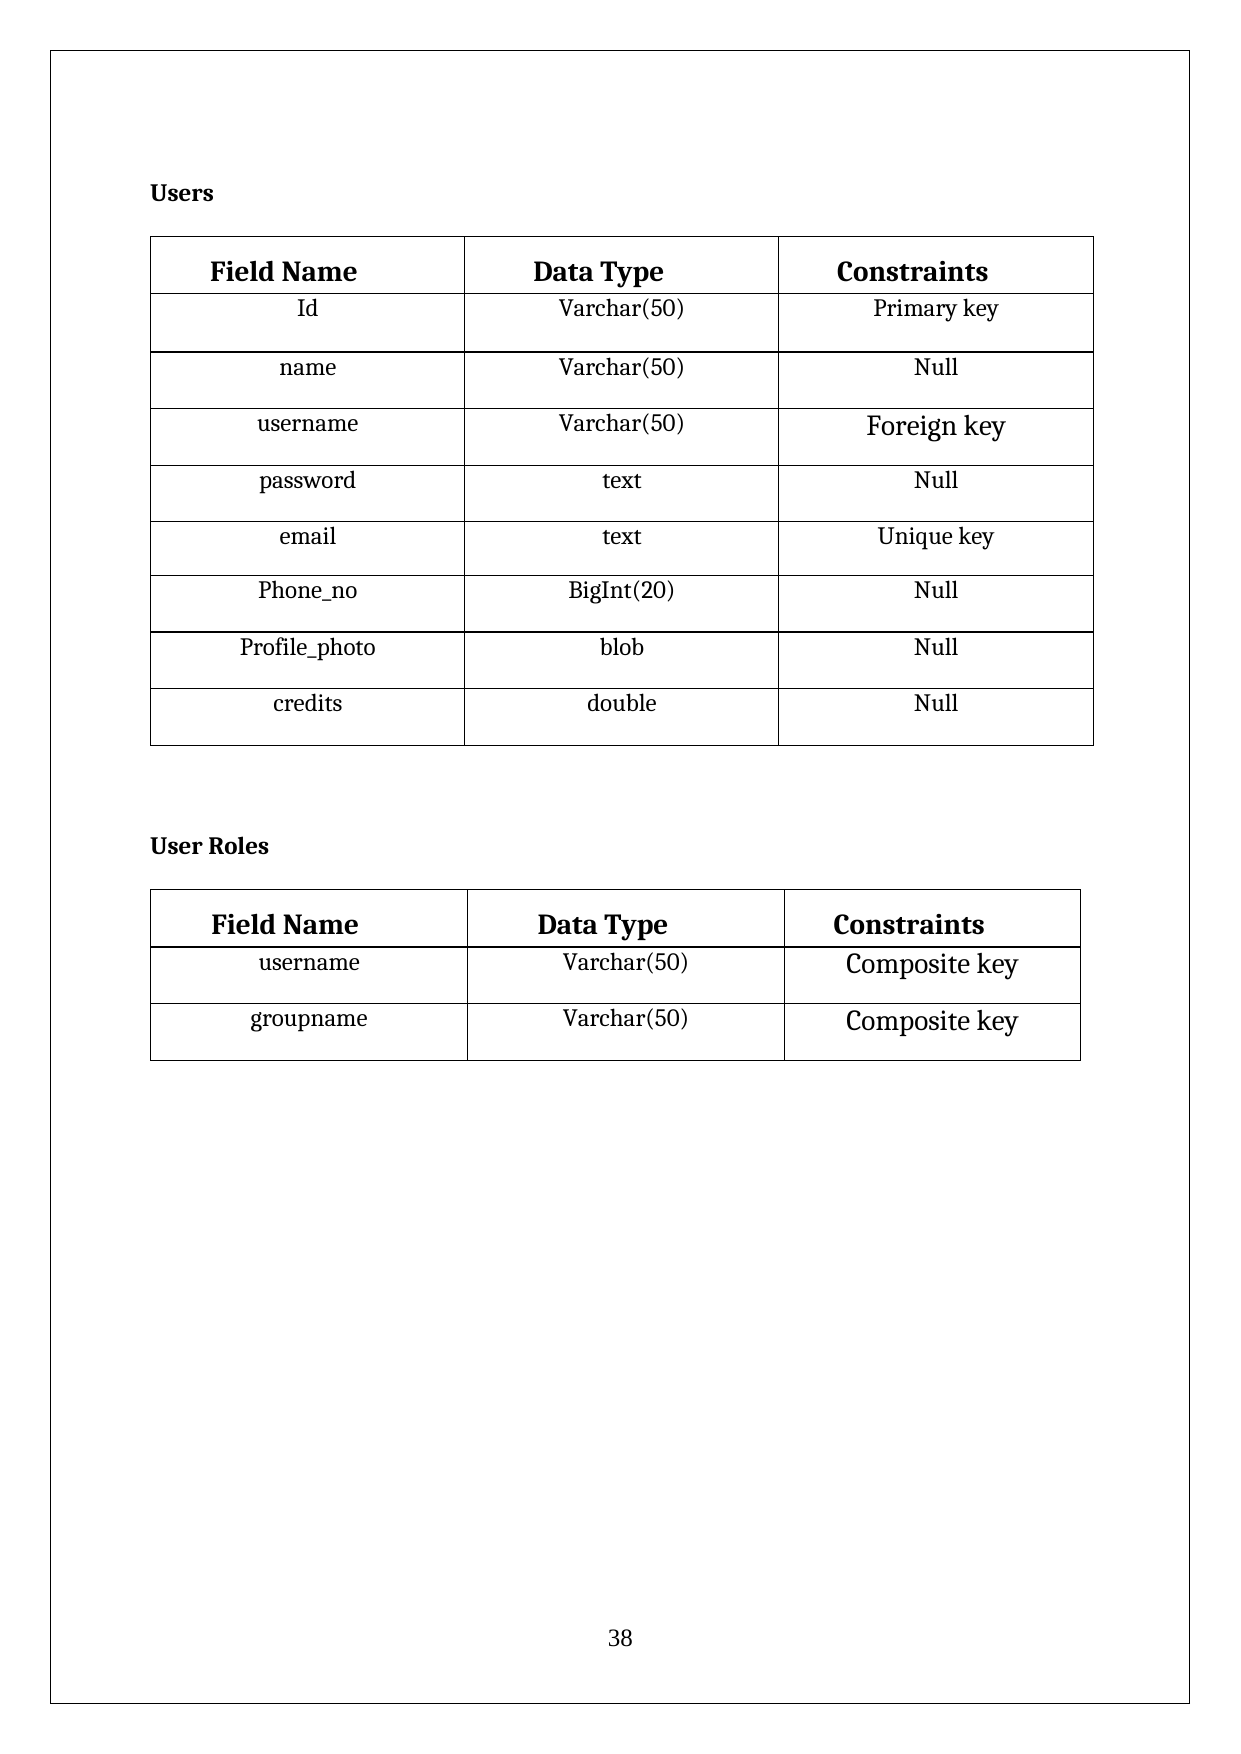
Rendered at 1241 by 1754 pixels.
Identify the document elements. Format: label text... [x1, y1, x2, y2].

table_cell groupname [151, 1004, 467, 1060]
table_cell Varchar(50) [465, 353, 778, 408]
table_cell username [151, 409, 464, 464]
table_cell Phone_no [151, 576, 464, 631]
table_cell Varchar(50) [465, 294, 778, 351]
table_cell Unique key [779, 522, 1093, 575]
table_header Constraints [779, 237, 1093, 293]
table_cell password [151, 466, 464, 521]
table_cell Null [779, 466, 1093, 521]
table_cell Null [779, 353, 1093, 408]
table_cell Varchar(50) [465, 409, 778, 464]
table_header Field Name [151, 237, 464, 293]
table_cell Foreign key [779, 409, 1093, 464]
table_cell text [465, 466, 778, 521]
table_cell Null [779, 576, 1093, 631]
table_cell blob [465, 633, 778, 688]
table_cell email [151, 522, 464, 575]
table_header Data Type [468, 890, 784, 946]
table_cell Composite key [785, 1004, 1080, 1060]
text User Roles [150, 832, 1090, 861]
table_header Field Name [151, 890, 467, 946]
table_cell Varchar(50) [468, 948, 784, 1003]
table_cell Null [779, 689, 1093, 744]
table_cell Id [151, 294, 464, 351]
table_cell username [151, 948, 467, 1003]
table_cell name [151, 353, 464, 408]
table_cell Profile_photo [151, 633, 464, 688]
text Users [150, 179, 1090, 207]
table_cell credits [151, 689, 464, 744]
table_cell Null [779, 633, 1093, 688]
table_cell double [465, 689, 778, 744]
table_header Data Type [465, 237, 778, 293]
table_cell text [465, 522, 778, 575]
table_cell BigInt(20) [465, 576, 778, 631]
table_cell Composite key [785, 948, 1080, 1003]
table_cell Primary key [779, 294, 1093, 351]
table_header Constraints [785, 890, 1080, 946]
table_cell Varchar(50) [468, 1004, 784, 1060]
